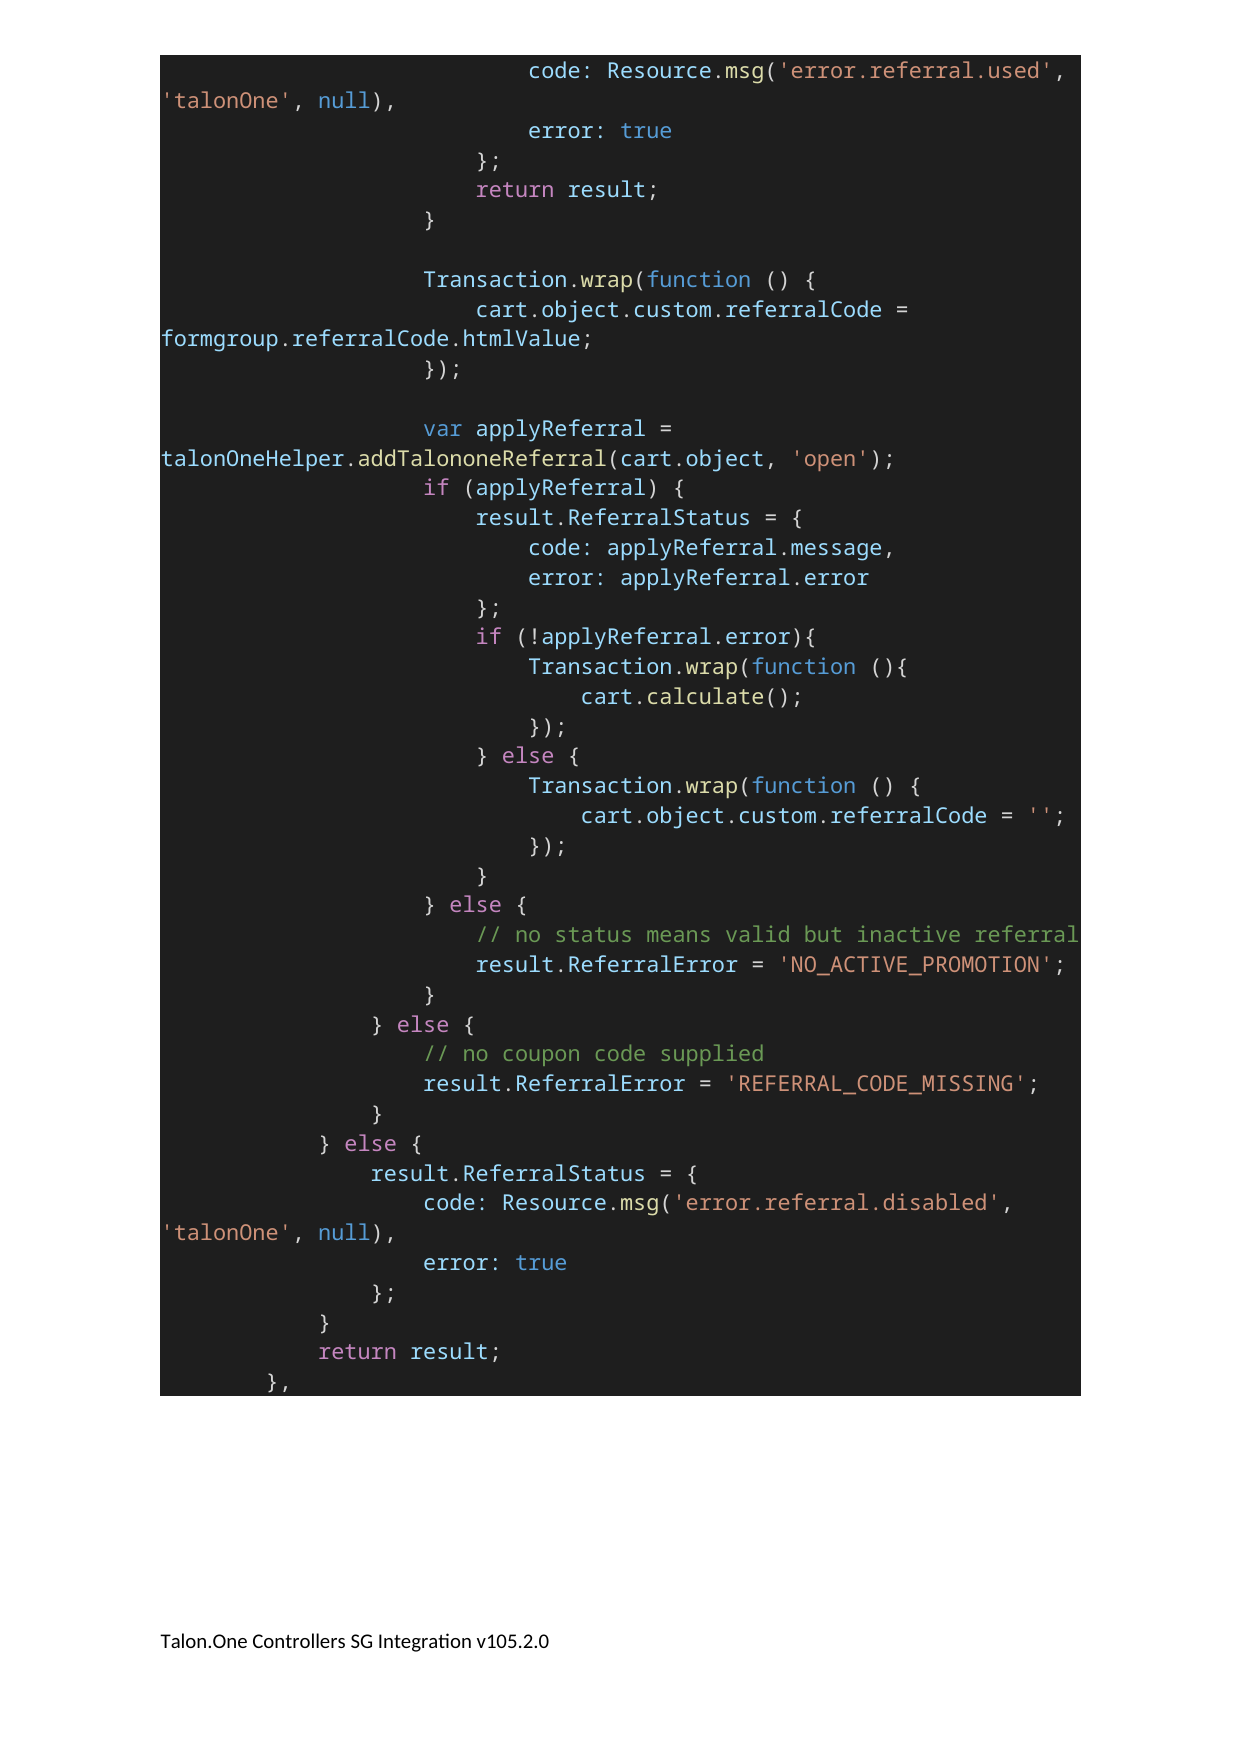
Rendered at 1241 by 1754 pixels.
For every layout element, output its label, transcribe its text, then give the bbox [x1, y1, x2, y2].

text }; [160, 592, 1081, 621]
text }, [160, 1366, 1081, 1396]
text } else { [160, 889, 1081, 919]
text code: Resource.msg('error.referral.used', 'talonOne', null), [160, 55, 1081, 115]
text }); [160, 830, 1081, 860]
text }; [160, 1277, 1081, 1307]
text cart.calculate(); [160, 681, 1081, 711]
text code: applyReferral.message, [160, 532, 1081, 562]
text if (applyReferral) { [160, 472, 1081, 502]
text }; [160, 145, 1081, 174]
text } [160, 1098, 1081, 1128]
text error: applyReferral.error [160, 562, 1081, 592]
text cart.object.custom.referralCode = formgroup.referralCode.htmlValue; [160, 294, 1081, 353]
text Transaction.wrap(function (){ [160, 651, 1081, 681]
text return result; [160, 174, 1081, 204]
text }); [160, 711, 1081, 741]
text error: true [160, 115, 1081, 145]
text result.ReferralError = 'NO_ACTIVE_PROMOTION'; [160, 949, 1081, 979]
text error: true [160, 1247, 1081, 1277]
text result.ReferralStatus = { [160, 1158, 1081, 1187]
text return result; [160, 1336, 1081, 1366]
text } [160, 204, 1081, 234]
text Transaction.wrap(function () { [160, 264, 1081, 294]
text if (!applyReferral.error){ [160, 621, 1081, 651]
text cart.object.custom.referralCode = ''; [160, 800, 1081, 830]
text } else { [160, 1128, 1081, 1158]
text var applyReferral = talonOneHelper.addTalononeReferral(cart.object, 'open'); [160, 413, 1081, 472]
text } [160, 860, 1081, 889]
text } else { [160, 1009, 1081, 1038]
text } else { [160, 741, 1081, 770]
text }); [160, 353, 1081, 383]
text code: Resource.msg('error.referral.disabled', 'talonOne', null), [160, 1187, 1081, 1247]
text result.ReferralStatus = { [160, 502, 1081, 532]
text // no coupon code supplied [160, 1038, 1081, 1068]
text // no status means valid but inactive referral [160, 919, 1081, 949]
text } [160, 979, 1081, 1009]
text Transaction.wrap(function () { [160, 770, 1081, 800]
text } [160, 1307, 1081, 1336]
text result.ReferralError = 'REFERRAL_CODE_MISSING'; [160, 1068, 1081, 1098]
